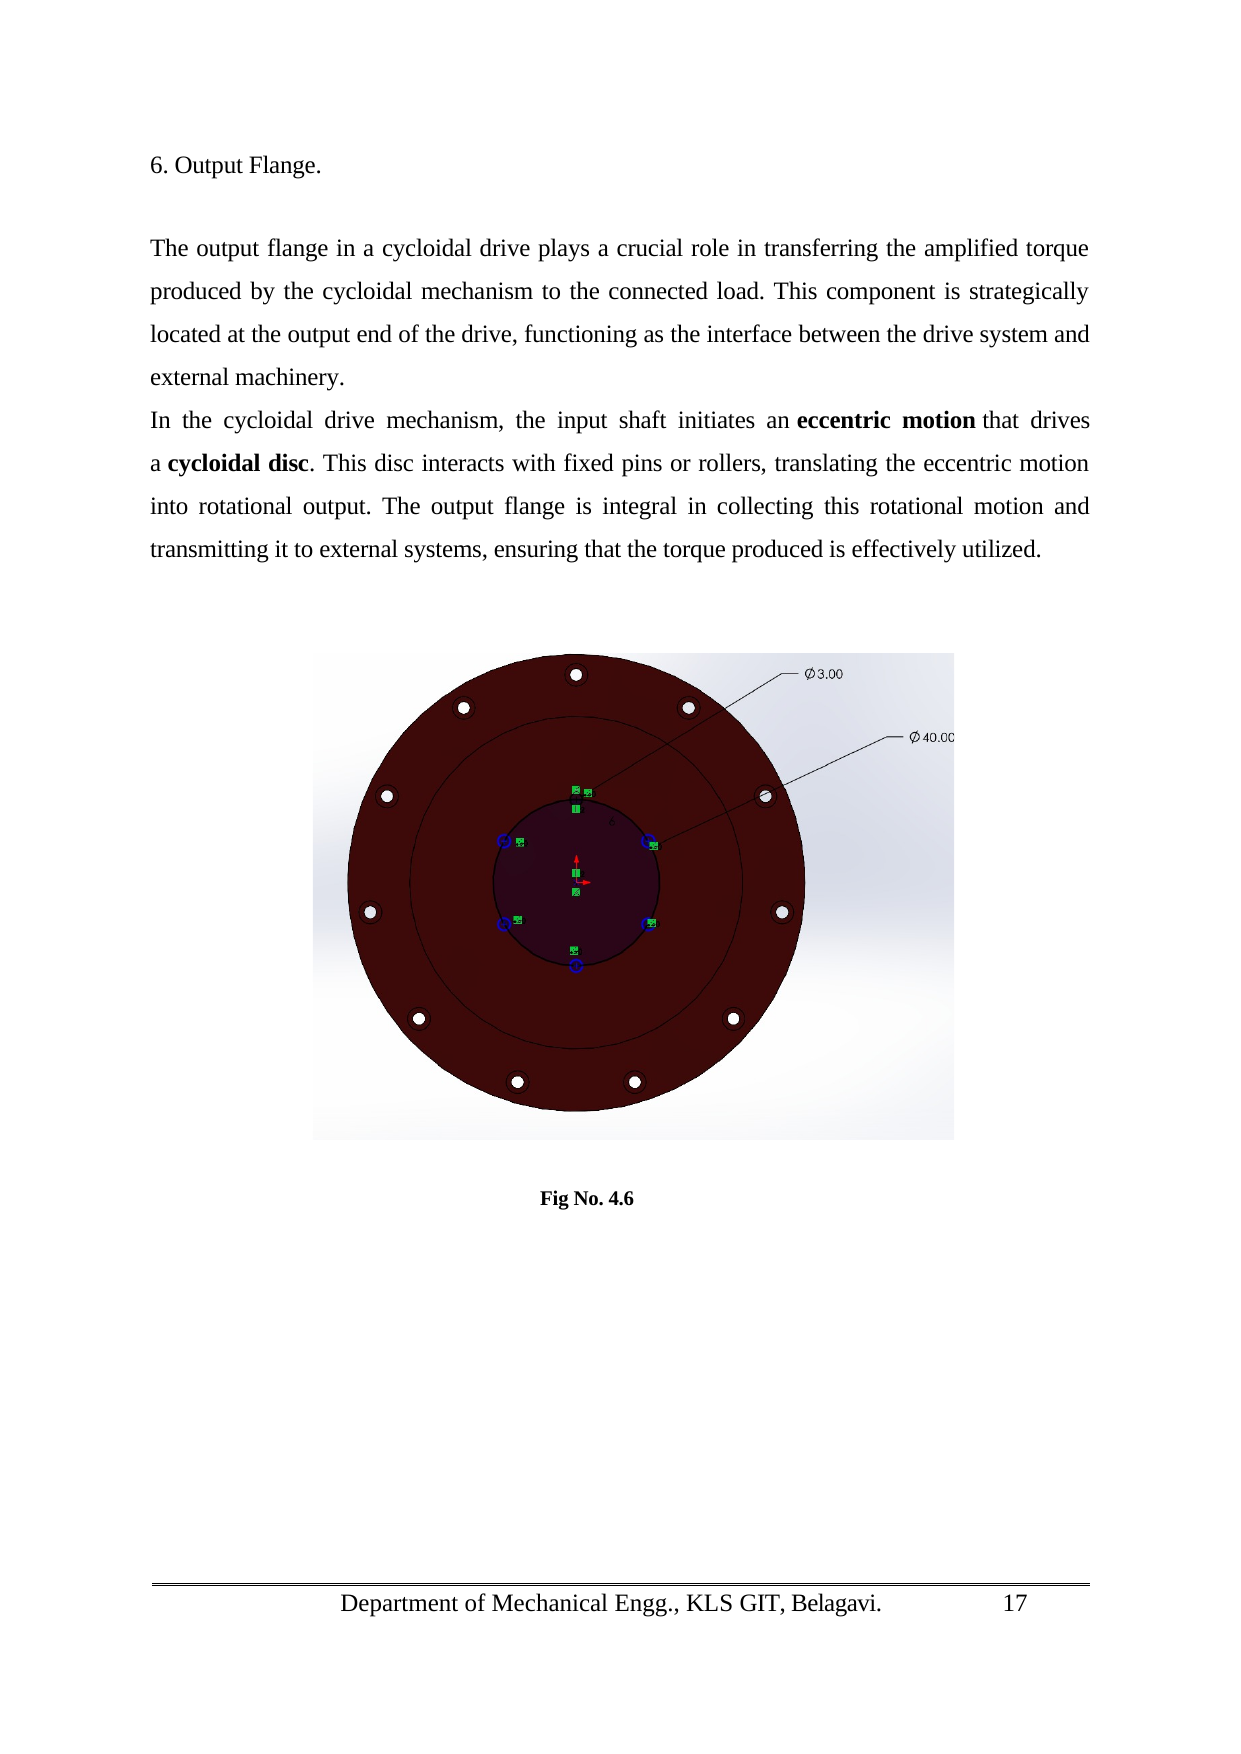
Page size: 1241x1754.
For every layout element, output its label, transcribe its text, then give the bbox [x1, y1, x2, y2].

picture [312, 653, 955, 1140]
text The output flange in a cycloidal drive plays a crucial role in transferring the amplified torque produced by the cycloidal mechanism to the connected load. This component is strategically located at the output end of the drive, functioning as the interface between the drive system and external machinery. [150, 233, 1090, 391]
text 6. Output Flange. [150, 150, 1090, 179]
text In the cycloidal drive mechanism, the input shaft initiates an eccentric motion that drives a cycloidal disc. This disc interacts with fixed pins or rollers, translating the eccentric motion into rotational output. The output flange is integral in collecting this rotational motion and transmitting it to external systems, ensuring that the torque produced is effectively utilized. [150, 405, 1090, 563]
subtitle Fig No. 4.6 [150, 1186, 1024, 1210]
